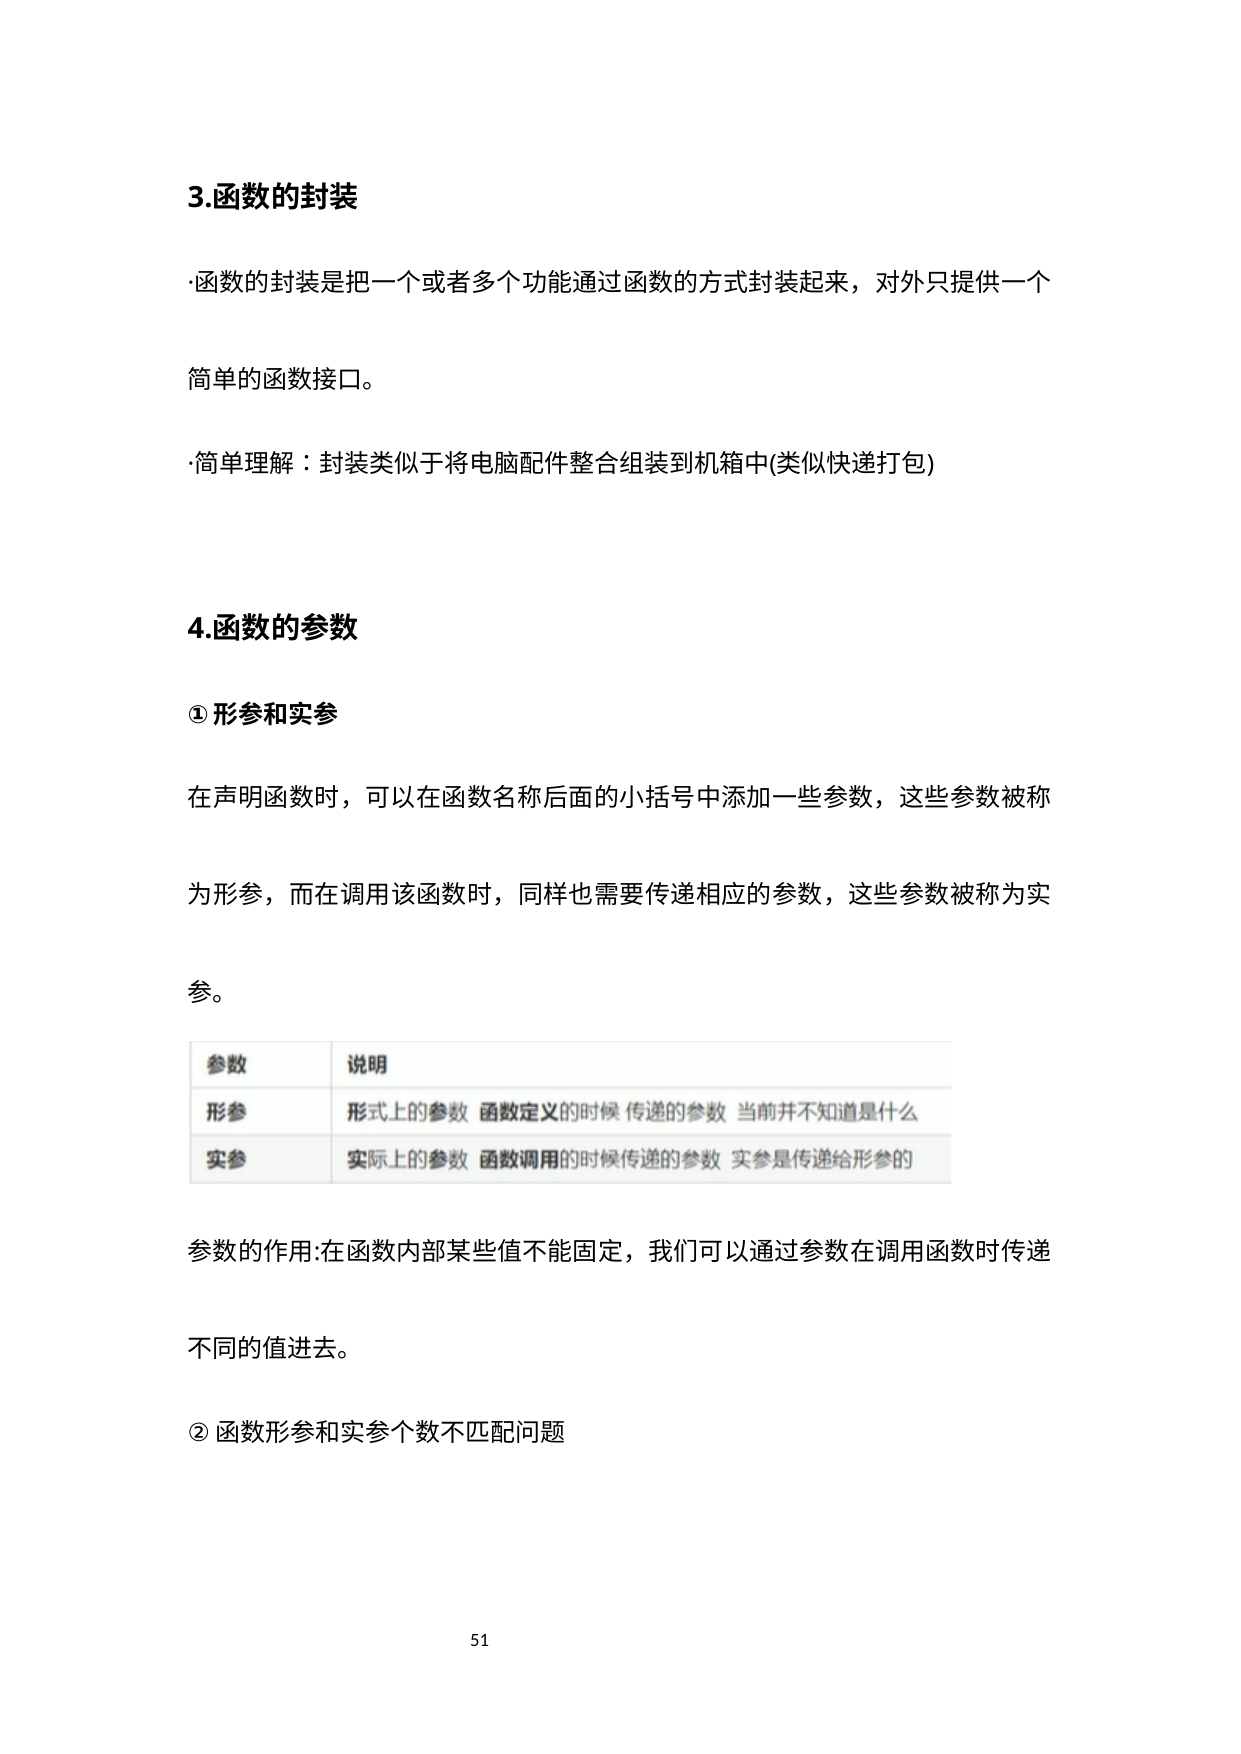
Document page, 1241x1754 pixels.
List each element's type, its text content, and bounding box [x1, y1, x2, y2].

list 参数的作用:在函数内部某些值不能固定，我们可以通过参数在调用函数时传递不同的值进去。 [187, 1217, 1053, 1379]
list ①形参和实参 [187, 680, 1053, 745]
list 4.函数的参数 [187, 594, 1053, 659]
list ·简单理解∶封装类似于将电脑配件整合组装到机箱中(类似快递打包) [187, 429, 1053, 494]
picture [187, 1041, 952, 1184]
list ·函数的封装是把一个或者多个功能通过函数的方式封装起来，对外只提供一个简单的函数接口。 [187, 248, 1053, 411]
list ②函数形参和实参个数不匹配问题 [187, 1398, 1053, 1463]
list 3.函数的封装 [187, 162, 1053, 227]
list 在声明函数时，可以在函数名称后面的小括号中添加一些参数，这些参数被称为形参，而在调用该函数时，同样也需要传递相应的参数，这些参数被称为实参。 [187, 763, 1053, 1023]
